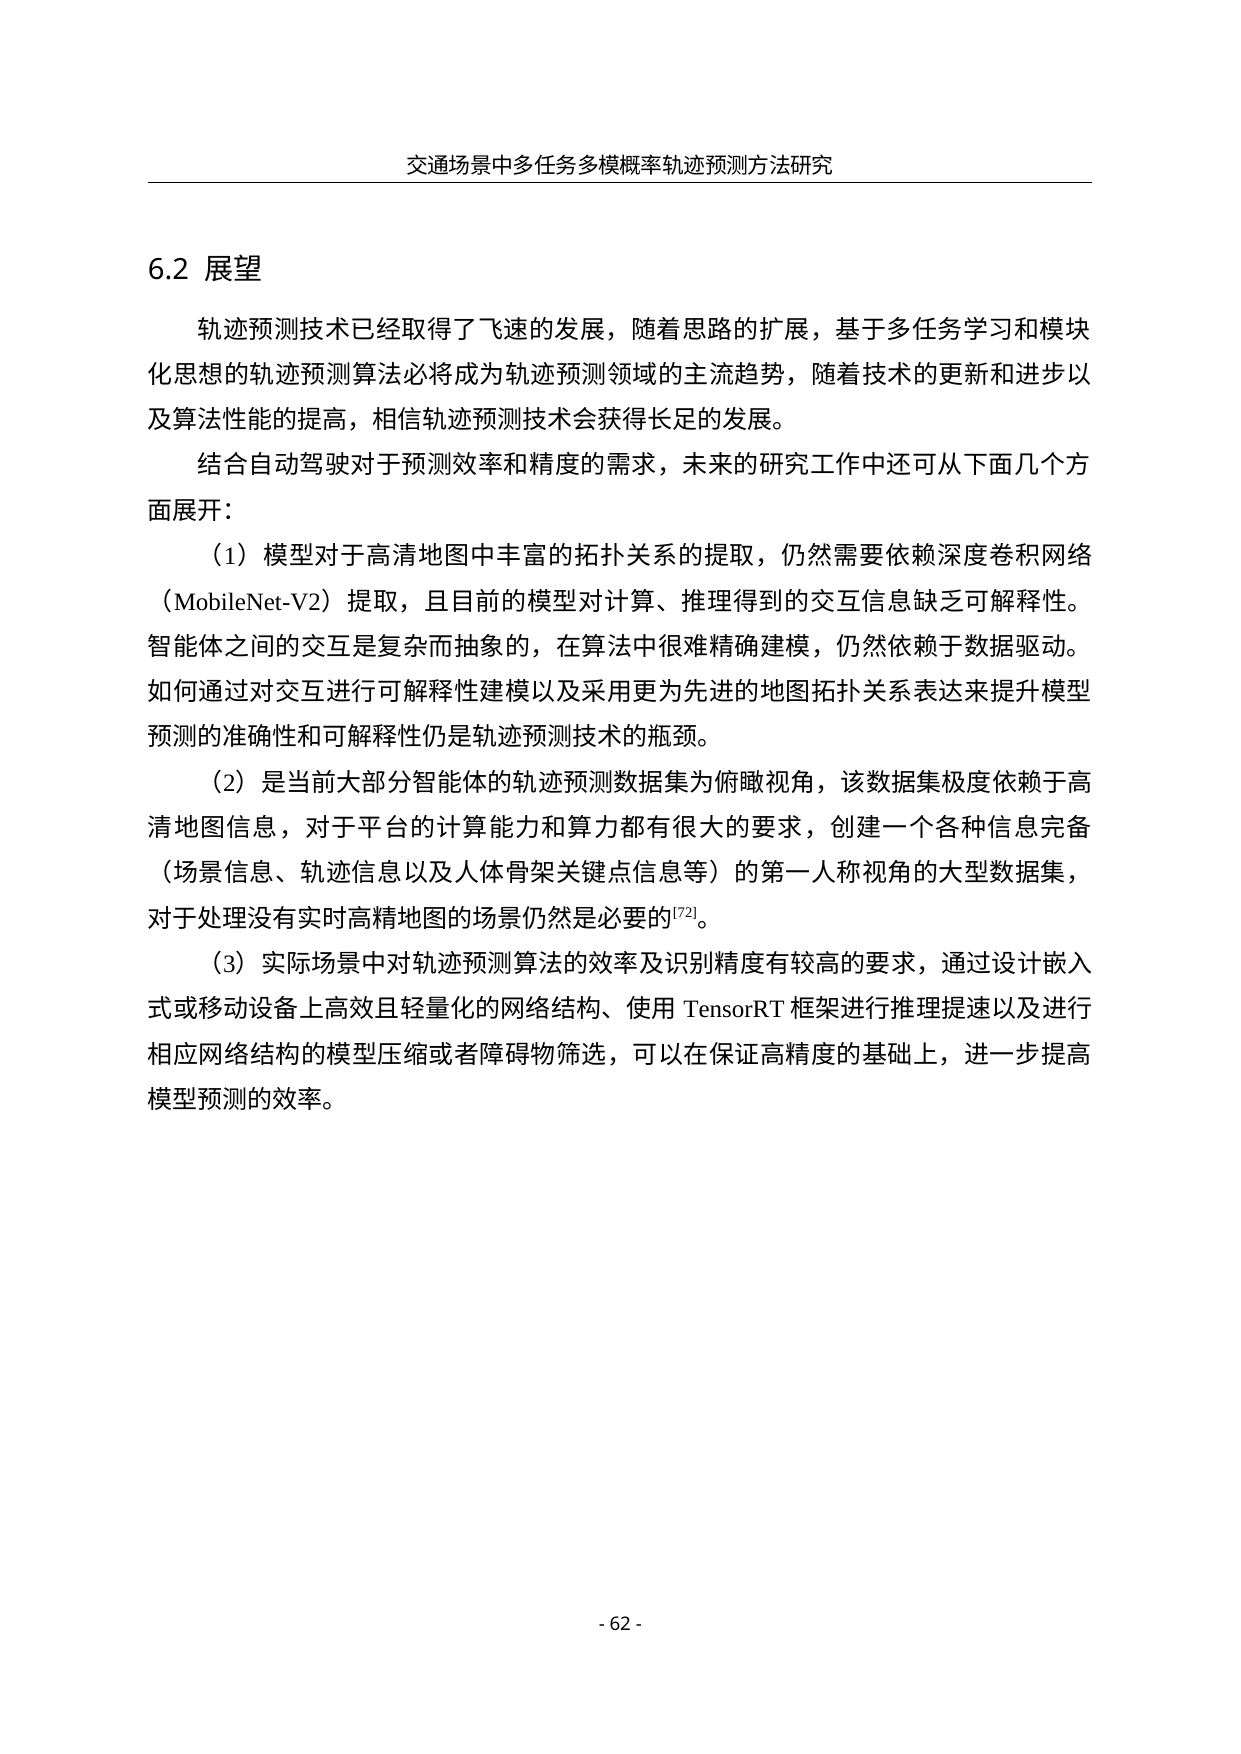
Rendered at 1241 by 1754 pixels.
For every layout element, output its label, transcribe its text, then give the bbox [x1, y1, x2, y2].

text （3）实际场景中对轨迹预测算法的效率及识别精度有较高的要求，通过设计嵌入式或移动设备上高效且轻量化的网络结构、使用TensorRT框架进行推理提速以及进行相应网络结构的模型压缩或者障碍物筛选，可以在保证高精度的基础上，进一步提高模型预测的效率。 [148, 943, 1092, 1116]
text 轨迹预测技术已经取得了飞速的发展，随着思路的扩展，基于多任务学习和模块化思想的轨迹预测算法必将成为轨迹预测领域的主流趋势，随着技术的更新和进步以及算法性能的提高，相信轨迹预测技术会获得长足的发展。 [148, 309, 1092, 436]
text 结合自动驾驶对于预测效率和精度的需求，未来的研究工作中还可从下面几个方面展开： [148, 445, 1092, 527]
subtitle 6.2 展望 [148, 246, 1092, 288]
text （2）是当前大部分智能体的轨迹预测数据集为俯瞰视角，该数据集极度依赖于高清地图信息，对于平台的计算能力和算力都有很大的要求，创建一个各种信息完备（场景信息、轨迹信息以及人体骨架关键点信息等）的第一人称视角的大型数据集，对于处理没有实时高精地图的场景仍然是必要的[72]。 [148, 762, 1092, 934]
text （1）模型对于高清地图中丰富的拓扑关系的提取，仍然需要依赖深度卷积网络（MobileNet-V2）提取，且目前的模型对计算、推理得到的交互信息缺乏可解释性。智能体之间的交互是复杂而抽象的，在算法中很难精确建模，仍然依赖于数据驱动。如何通过对交互进行可解释性建模以及采用更为先进的地图拓扑关系表达来提升模型预测的准确性和可解释性仍是轨迹预测技术的瓶颈。 [148, 536, 1092, 753]
